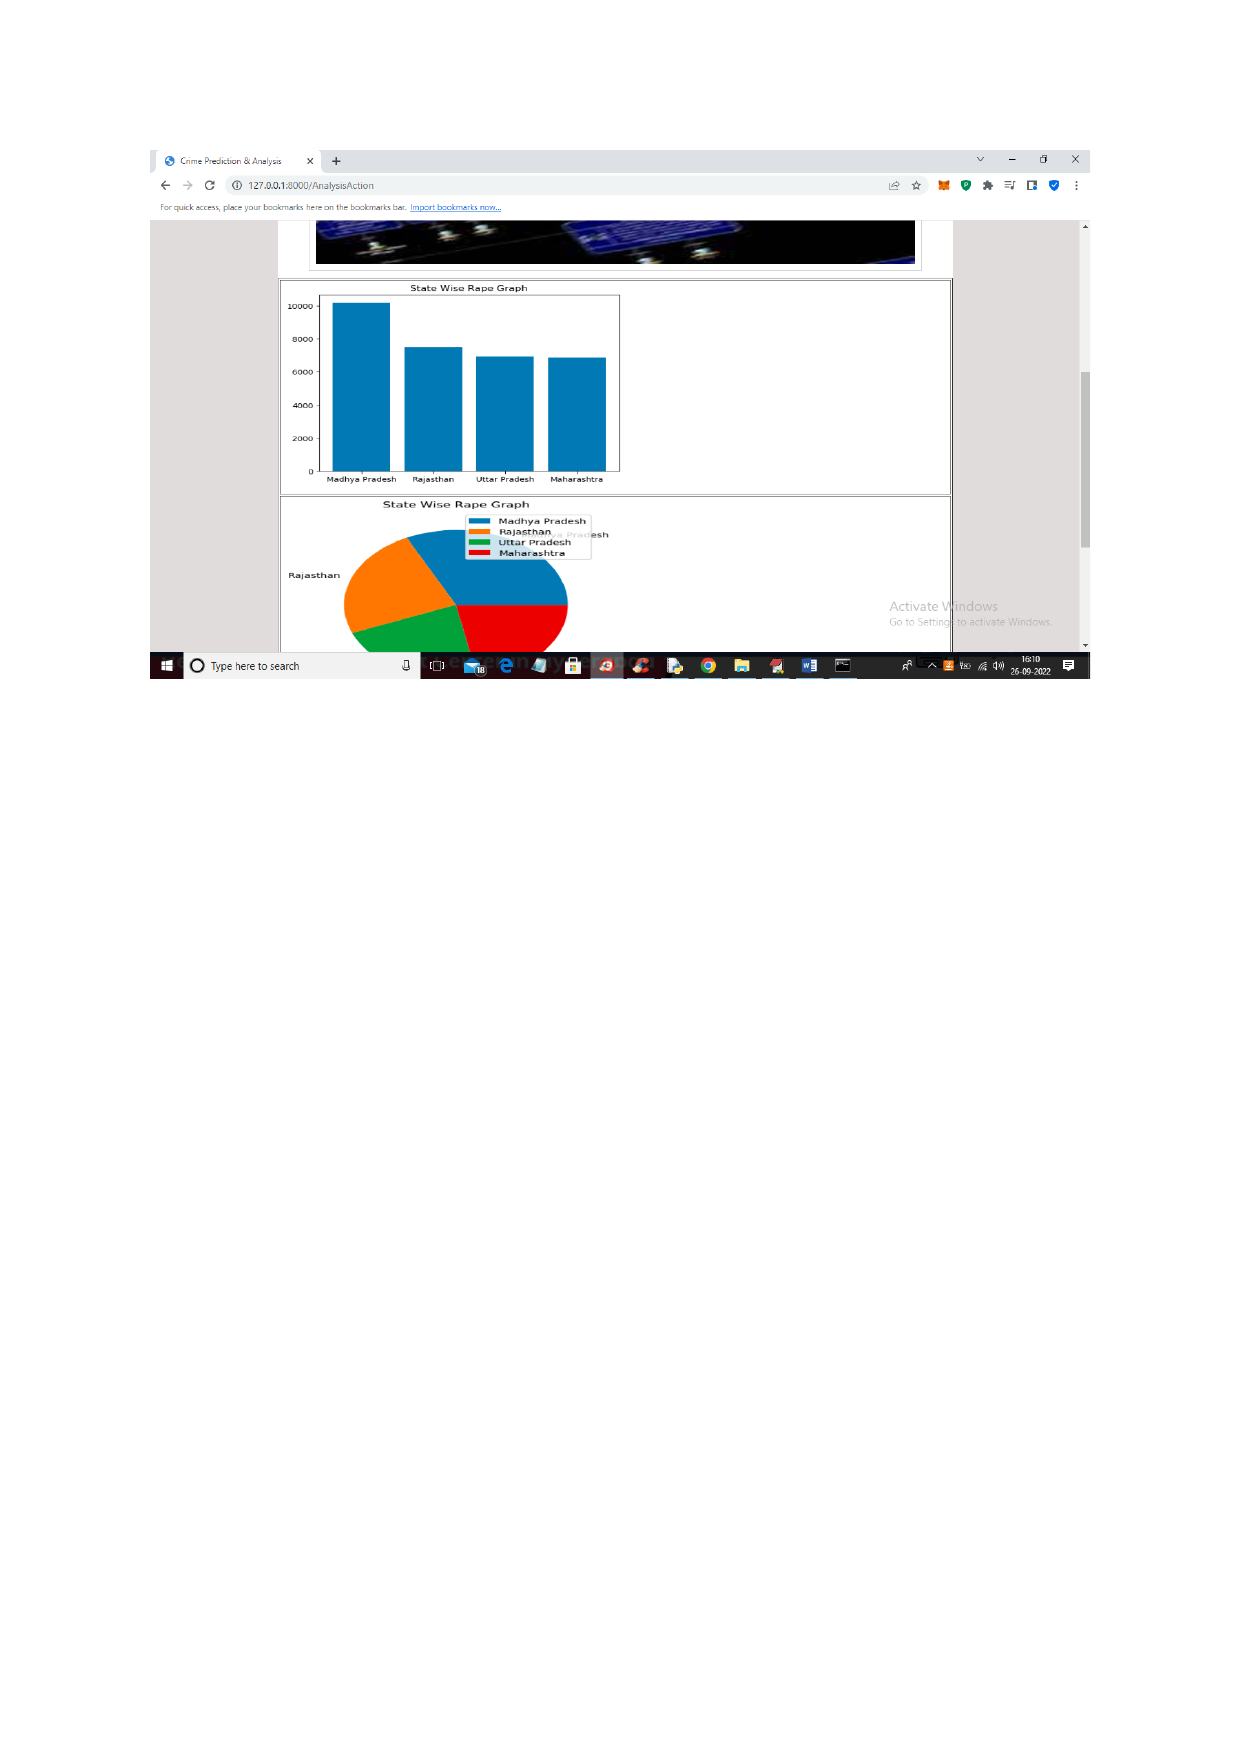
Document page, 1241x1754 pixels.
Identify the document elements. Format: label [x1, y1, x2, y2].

picture [150, 150, 1091, 679]
